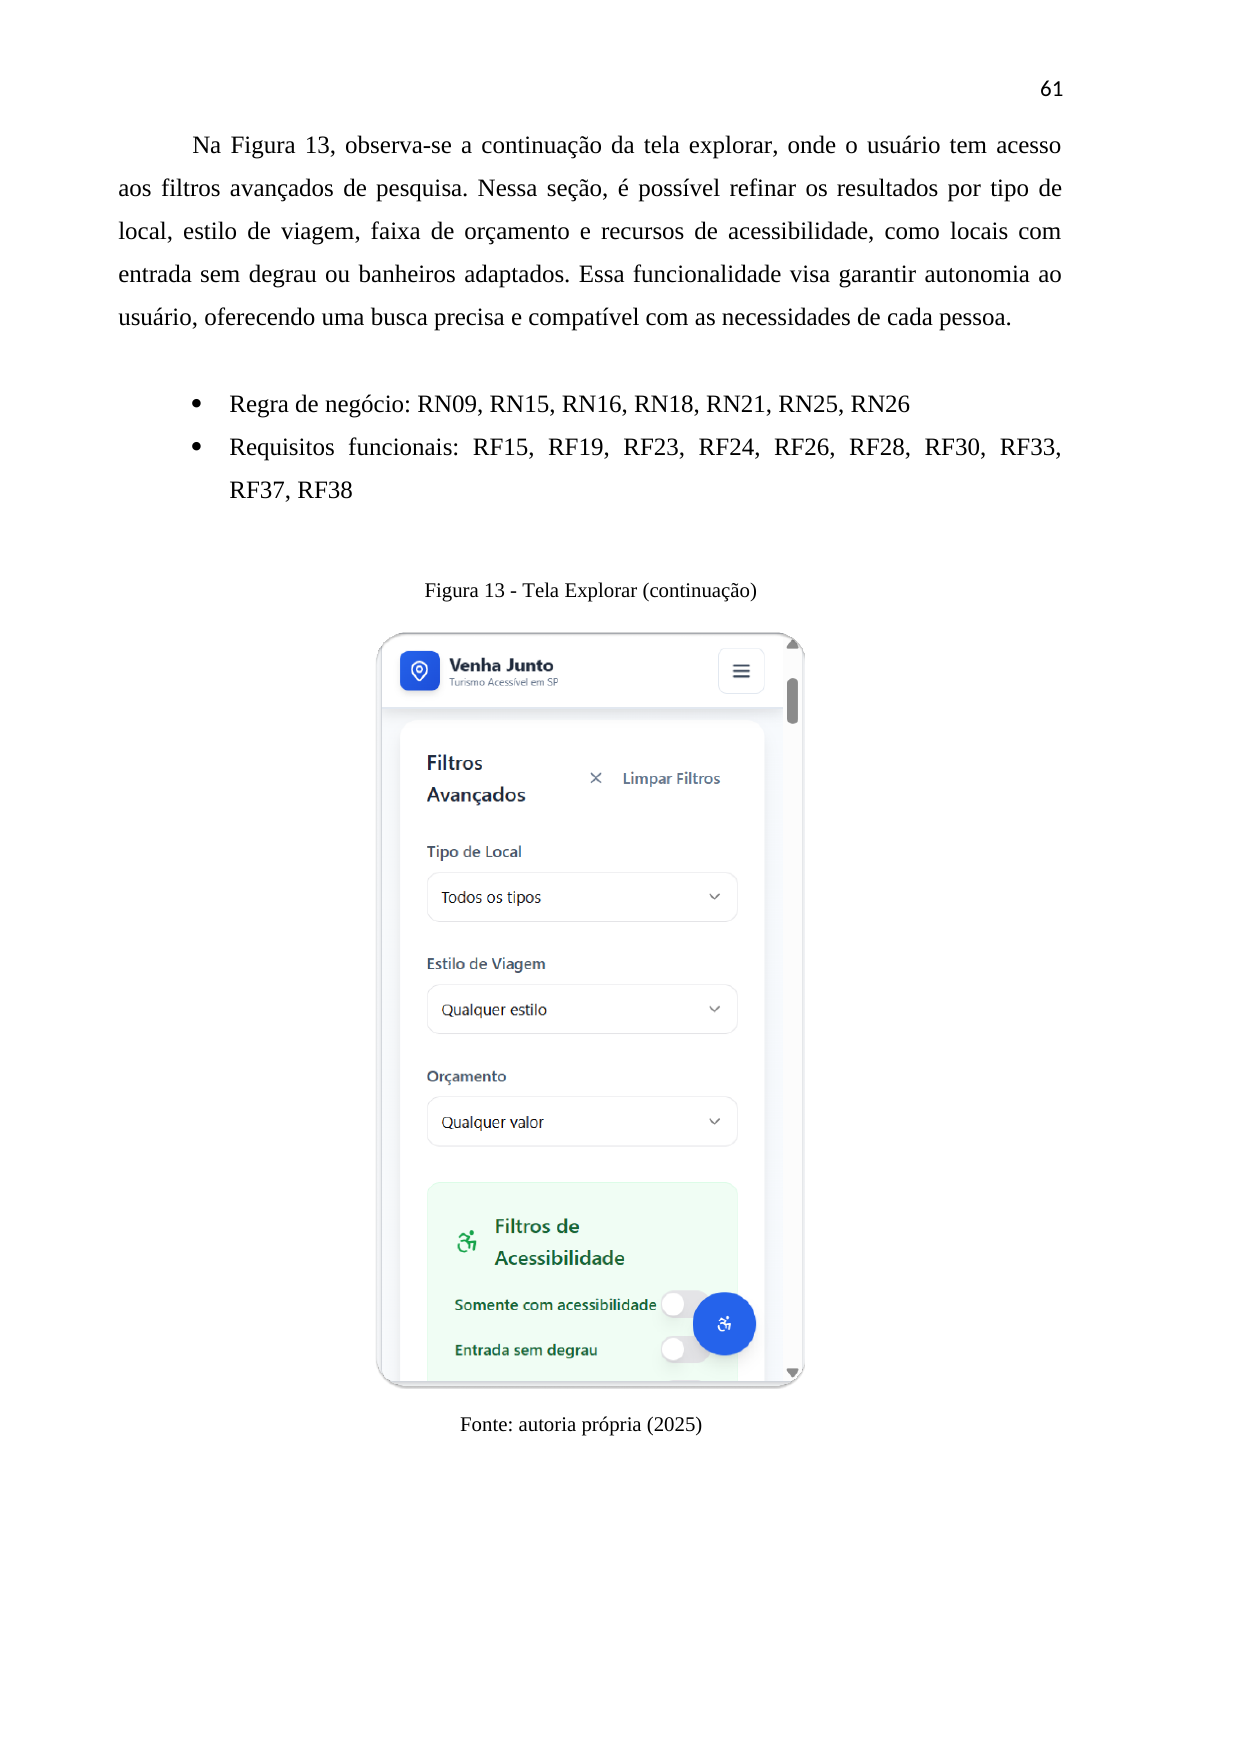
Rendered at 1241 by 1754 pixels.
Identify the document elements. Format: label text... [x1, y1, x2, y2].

picture [373, 632, 805, 1385]
list Regra de negócio: RN09, RN15, RN16, RN18, RN21, RN25, RN26 [192, 389, 1063, 417]
list Requisitos funcionais: RF15, RF19, RF23, RF24, RF26, RF28, RF30, RF33, RF37, RF38 [192, 432, 1063, 504]
text Na Figura 13, observa-se a continuação da tela explorar, onde o usuário tem acesso aos filtros avançados de pesquisa. Nessa seção, é possível refinar os resultados por tipo de local, estilo de viagem, faixa de orçamento e recursos de acessibilidade, como locais com entrada sem degrau ou banheiros adaptados. Essa funcionalidade visa garantir autonomia ao usuário, oferecendo uma busca precisa e compatível com as necessidades de cada pessoa. [118, 130, 1063, 331]
